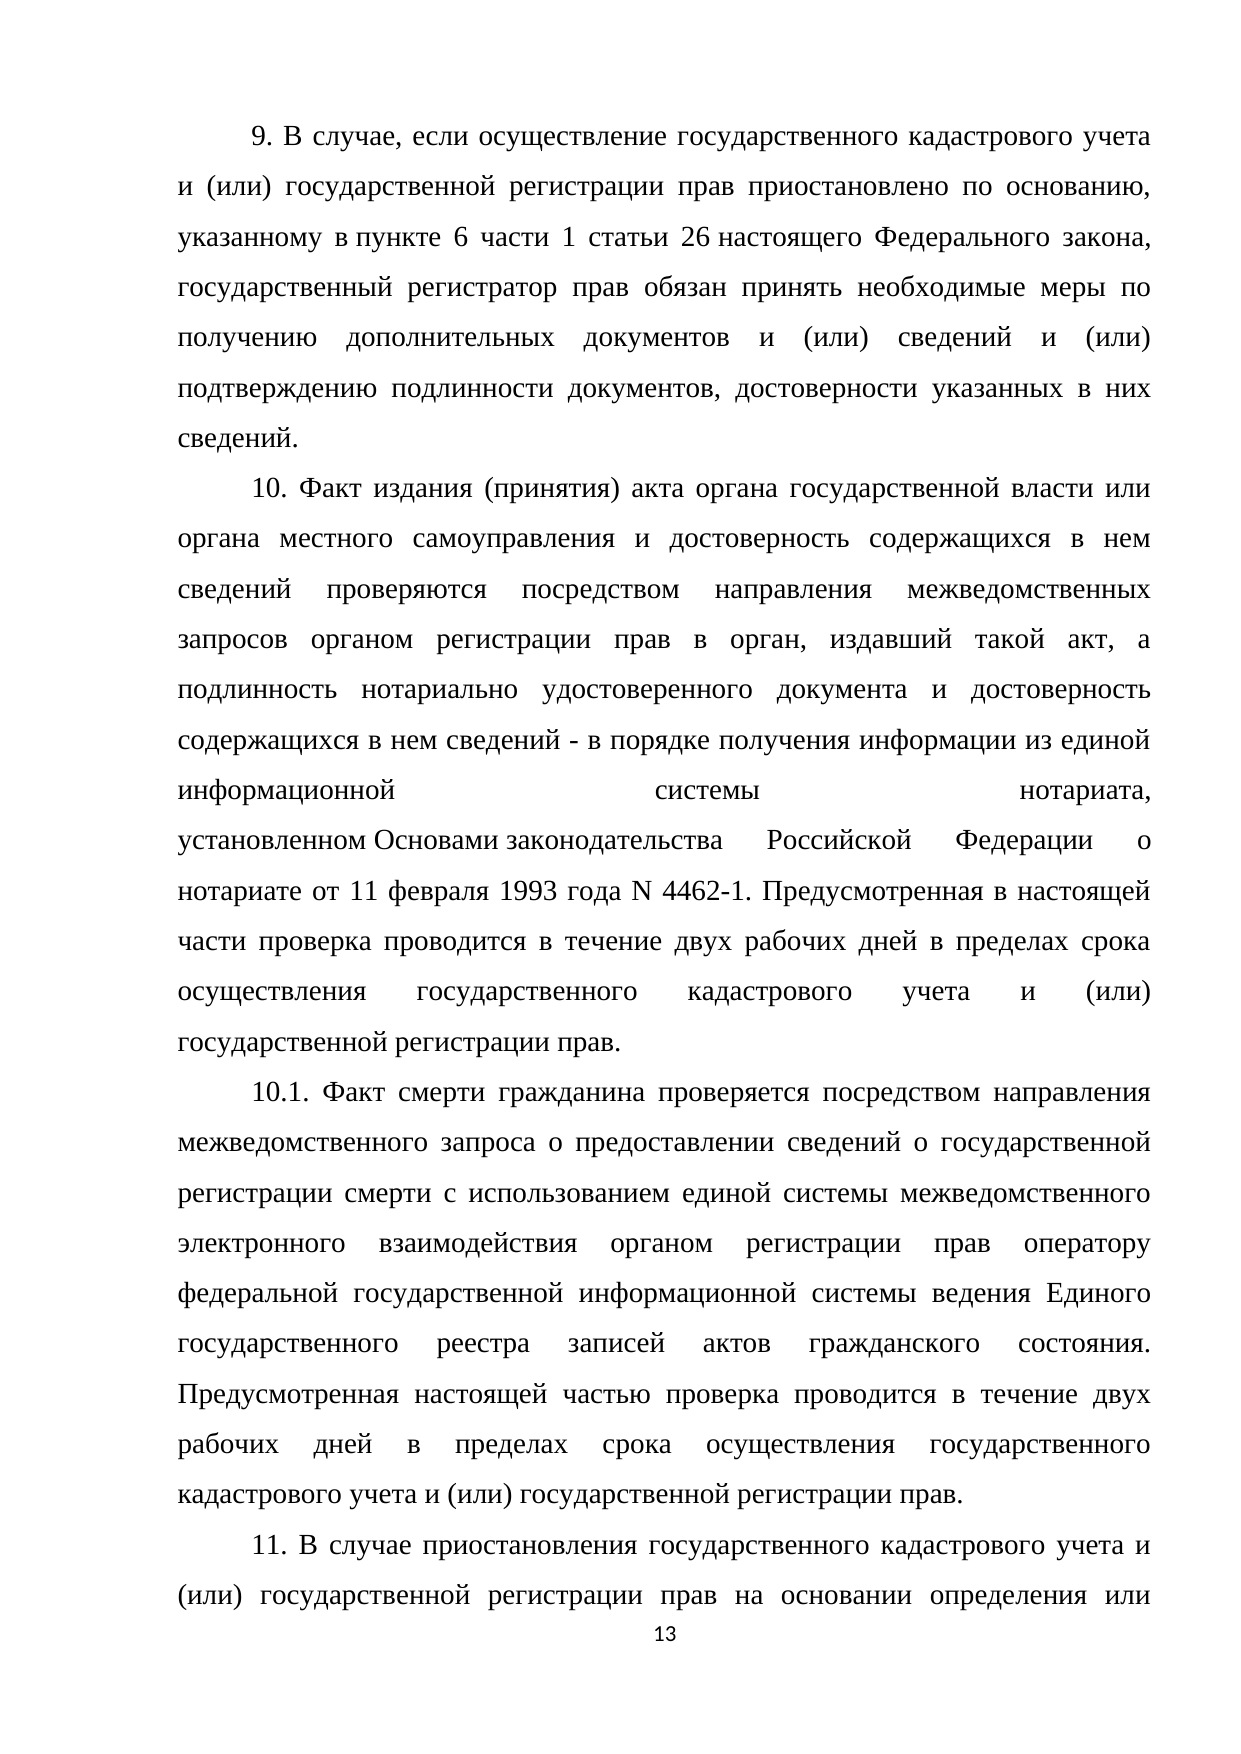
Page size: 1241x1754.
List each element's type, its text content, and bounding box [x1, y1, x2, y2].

text 10.1. Факт смерти гражданина проверяется посредством направления межведомственного запроса о предоставлении сведений о государственной регистрации смерти с использованием единой системы межведомственного электронного взаимодействия органом регистрации прав оператору федеральной государственной информационной системы ведения Единого государственного реестра записей актов гражданского состояния. Предусмотренная настоящей частью проверка проводится в течение двух рабочих дней в пределах срока осуществления государственного кадастрового учета и (или) государственной регистрации прав. [177, 1074, 1152, 1510]
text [177, 1527, 1152, 1611]
text 10. Факт издания (принятия) акта органа государственной власти или органа местного самоуправления и достоверность содержащихся в нем сведений проверяются посредством направления межведомственных запросов органом регистрации прав в орган, издавший такой акт, а подлинность нотариально удостоверенного документа и достоверность содержащихся в нем сведений - в порядке получения информации из единой информационной системы нотариата, установленном Основами законодательства Российской Федерации о нотариате от 11 февраля 1993 года N 4462-1. Предусмотренная в настоящей части проверка проводится в течение двух рабочих дней в пределах срока осуществления государственного кадастрового учета и (или) государственной регистрации прав. [177, 470, 1152, 1057]
text 9. В случае, если осуществление государственного кадастрового учета и (или) государственной регистрации прав приостановлено по основанию, указанному в пункте 6 части 1 статьи 26 настоящего Федерального закона, государственный регистратор прав обязан принять необходимые меры по получению дополнительных документов и (или) сведений и (или) подтверждению подлинности документов, достоверности указанных в них сведений. [177, 118, 1152, 453]
